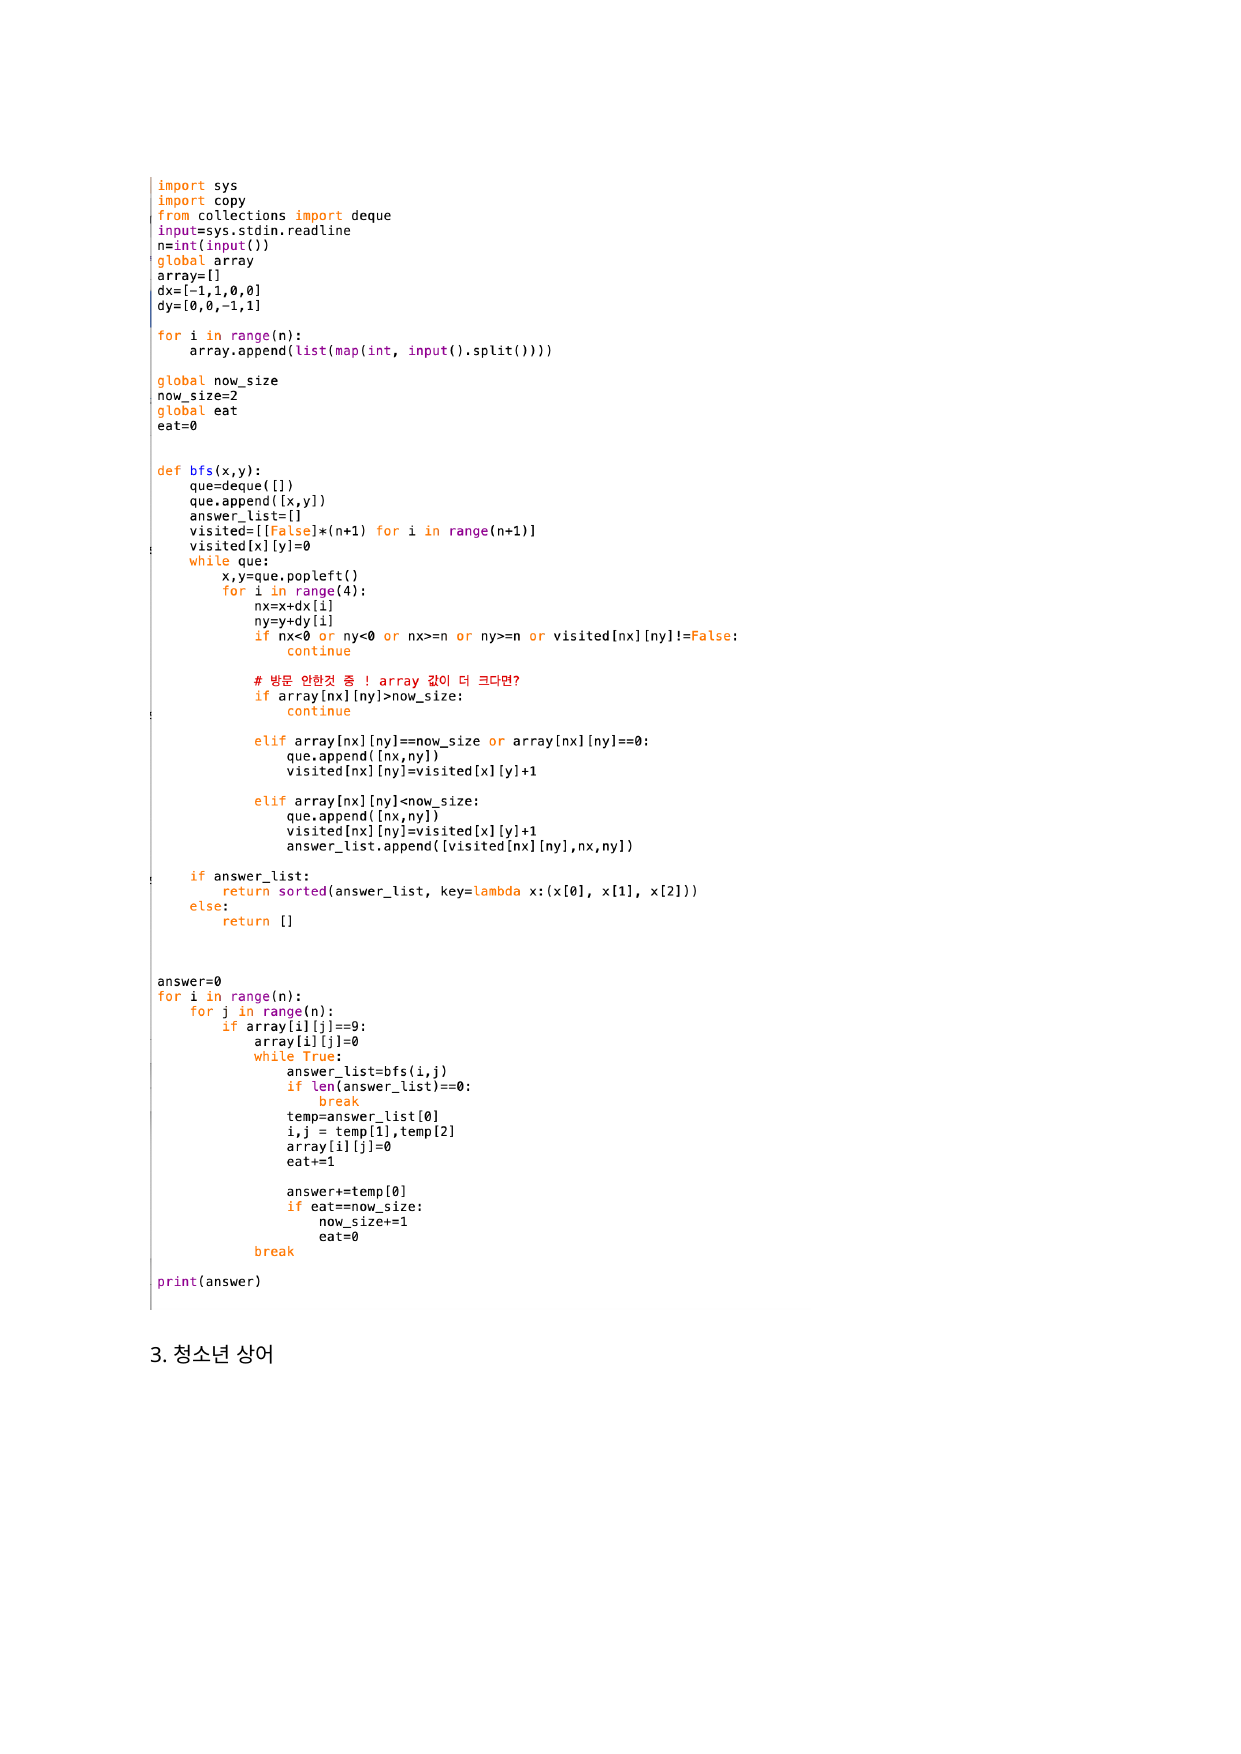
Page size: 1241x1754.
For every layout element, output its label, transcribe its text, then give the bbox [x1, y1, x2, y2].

picture [150, 177, 812, 1310]
text 3. 청소년 상어 [150, 1338, 1090, 1368]
